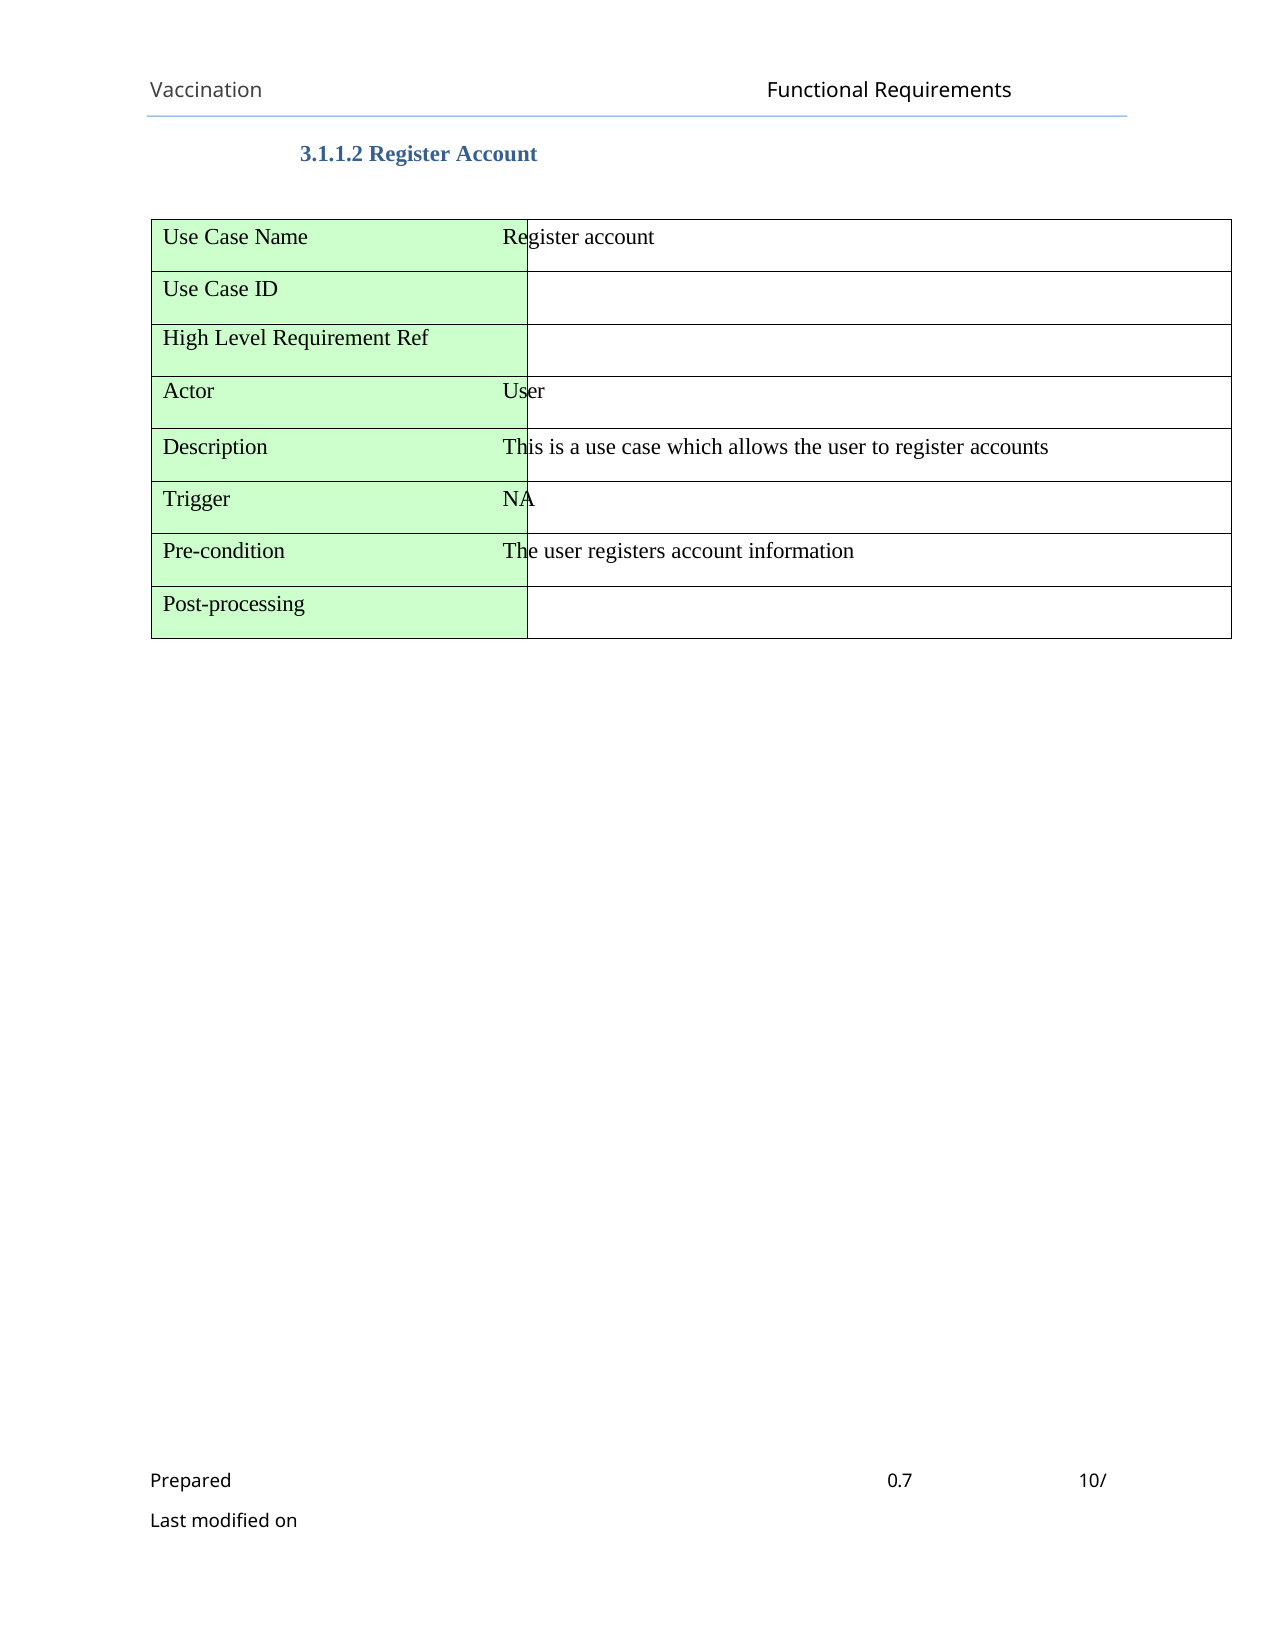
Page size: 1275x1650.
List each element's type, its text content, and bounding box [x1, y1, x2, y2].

table_cell Use Case ID [152, 272, 527, 323]
table_cell [528, 272, 1231, 323]
table_header Register account [528, 220, 1231, 271]
table_cell This is a use case which allows the user to register accounts [528, 429, 1231, 481]
table_cell The user registers account information [528, 534, 1231, 586]
table_cell Pre-condition [152, 534, 527, 586]
table_cell [528, 325, 1231, 376]
table_cell Description [152, 429, 527, 481]
table_cell High Level Requirement Ref [152, 325, 527, 376]
subtitle 3.1.1.2 Register Account [225, 139, 1275, 166]
table_cell Post-processing [152, 587, 527, 638]
table_cell NA [528, 482, 1231, 533]
table_cell User [528, 377, 1231, 428]
table_cell [528, 587, 1231, 638]
table_header Use Case Name [152, 220, 527, 271]
table_cell Trigger [152, 482, 527, 533]
table_cell Actor [152, 377, 527, 428]
